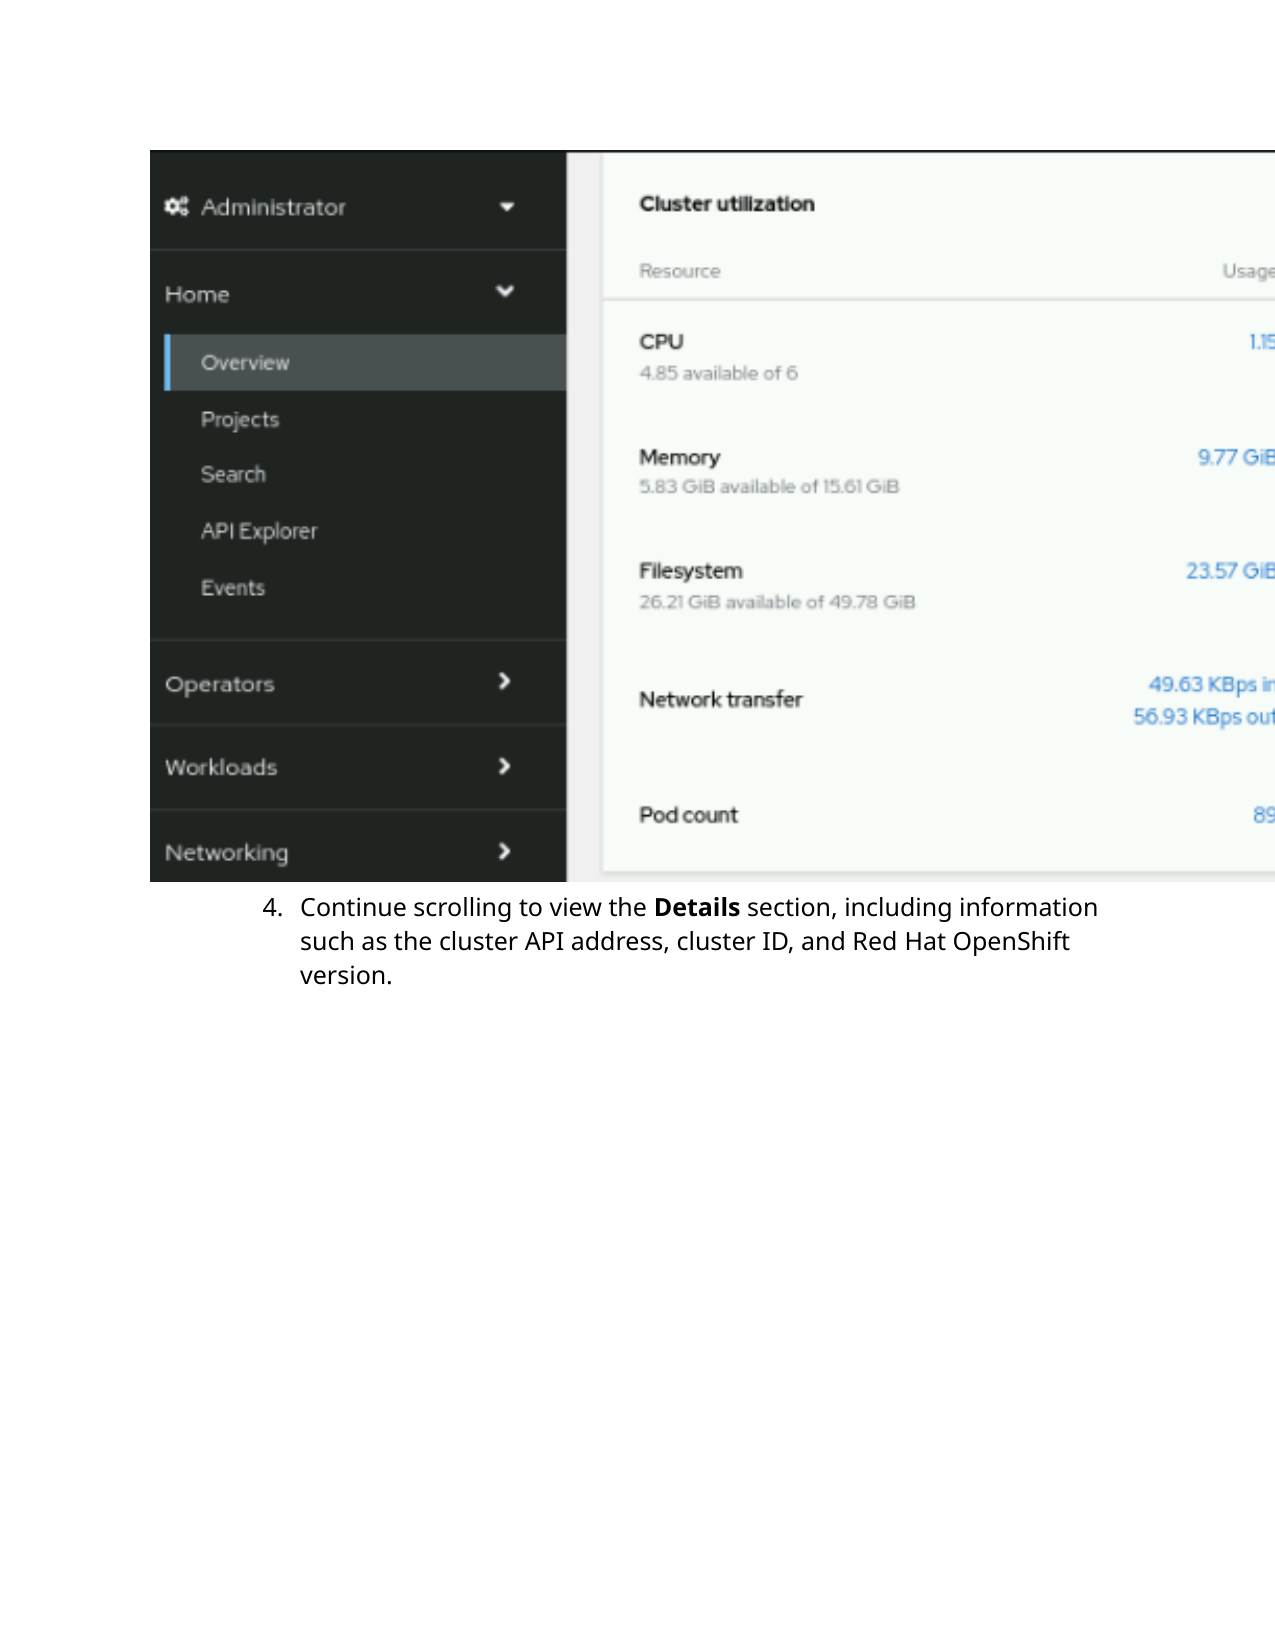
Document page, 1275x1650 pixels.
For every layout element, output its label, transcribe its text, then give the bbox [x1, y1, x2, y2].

picture [150, 150, 1275, 882]
list Continue scrolling to view the Details section, including information such as the cluster API address, cluster ID, and Red Hat OpenShift version. [262, 889, 1125, 992]
